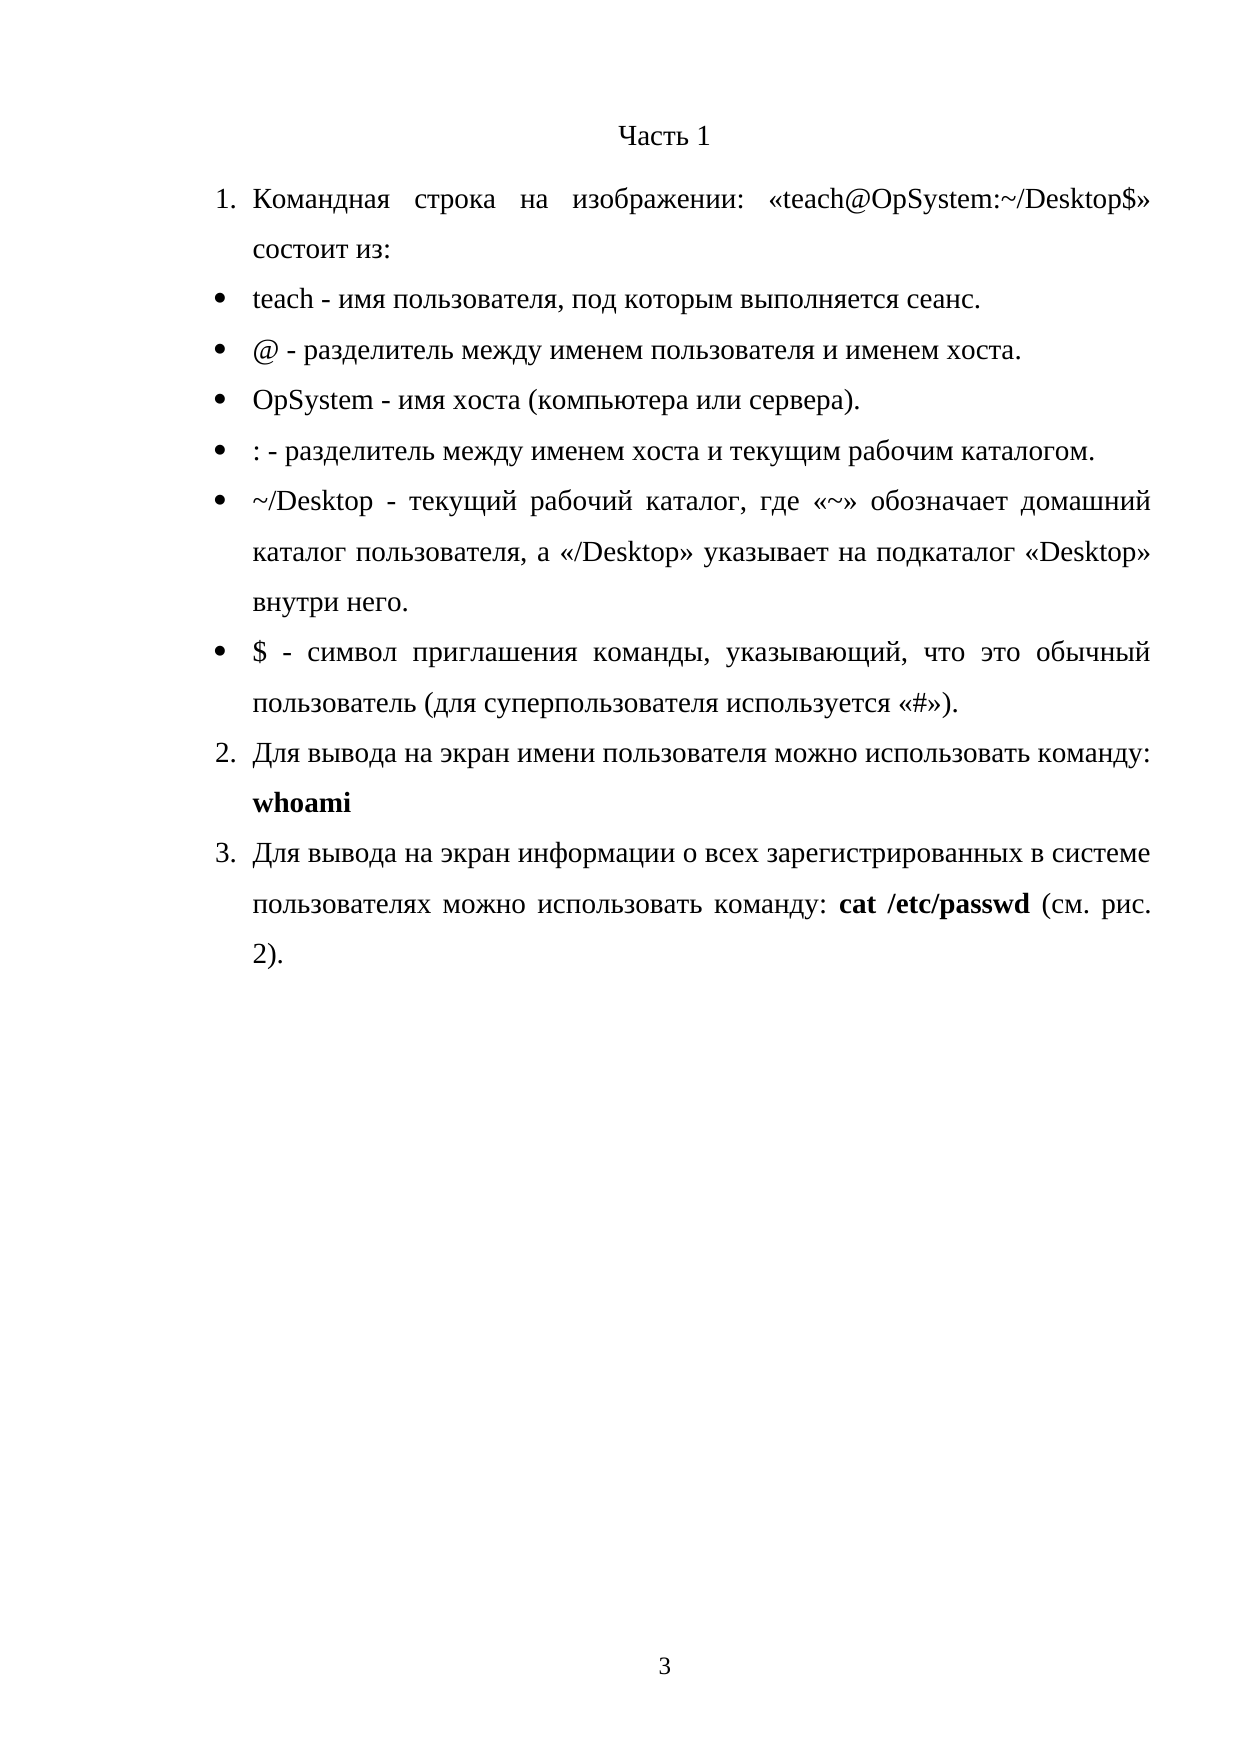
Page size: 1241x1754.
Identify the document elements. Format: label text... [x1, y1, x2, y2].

text Часть 1 [177, 118, 1152, 152]
list @ - разделитель между именем пользователя и именем хоста. [215, 332, 1152, 366]
list Для вывода на экран информации о всех зарегистрированных в системе пользователях можно использовать команду: cat /etc/passwd (см. рис. 2). [215, 836, 1152, 970]
list OpSystem - имя хоста (компьютера или сервера). [215, 382, 1152, 416]
list Для вывода на экран имени пользователя можно использовать команду: whoami [215, 735, 1152, 819]
list $ - символ приглашения команды, указывающий, что это обычный пользователь (для суперпользователя используется «#»). [215, 634, 1152, 718]
list ~/Desktop - текущий рабочий каталог, где «~» обозначает домашний каталог пользователя, а «/Desktop» указывает на подкаталог «Desktop» внутри него. [215, 483, 1152, 617]
list : - разделитель между именем хоста и текущим рабочим каталогом. [215, 433, 1152, 466]
list teach - имя пользователя, под которым выполняется сеанс. [215, 282, 1152, 315]
list Командная строка на изображении: «teach@OpSystem:~/Desktop$» состоит из: [215, 181, 1152, 265]
